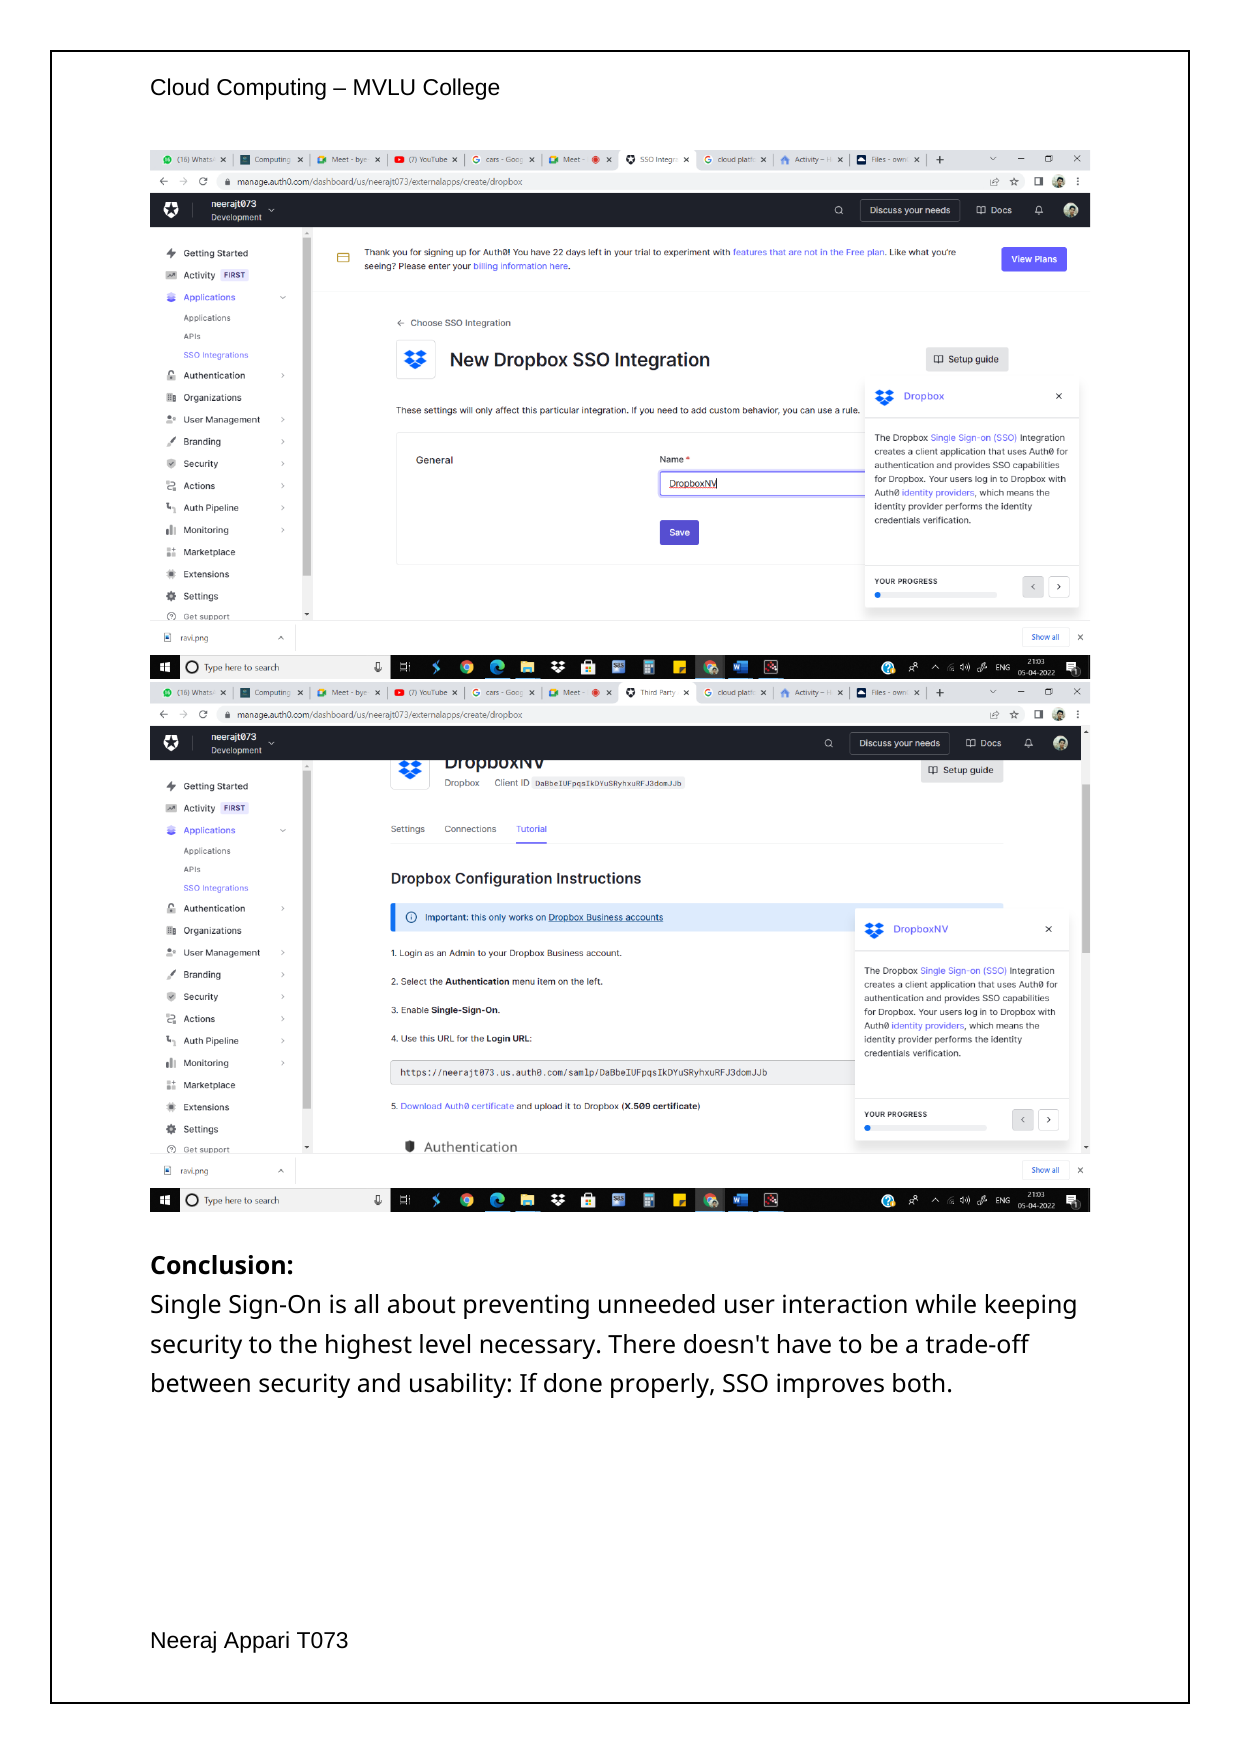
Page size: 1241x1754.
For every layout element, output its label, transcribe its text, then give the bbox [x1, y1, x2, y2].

picture [150, 682, 1091, 1212]
picture [150, 150, 1091, 679]
text Single Sign-On is all about preventing unneeded user interaction while keeping security to the highest level necessary. There doesn't have to be a trade-off between security and usability: If done properly, SSO improves both. [150, 1287, 1090, 1399]
text Conclusion: [150, 1248, 1090, 1282]
